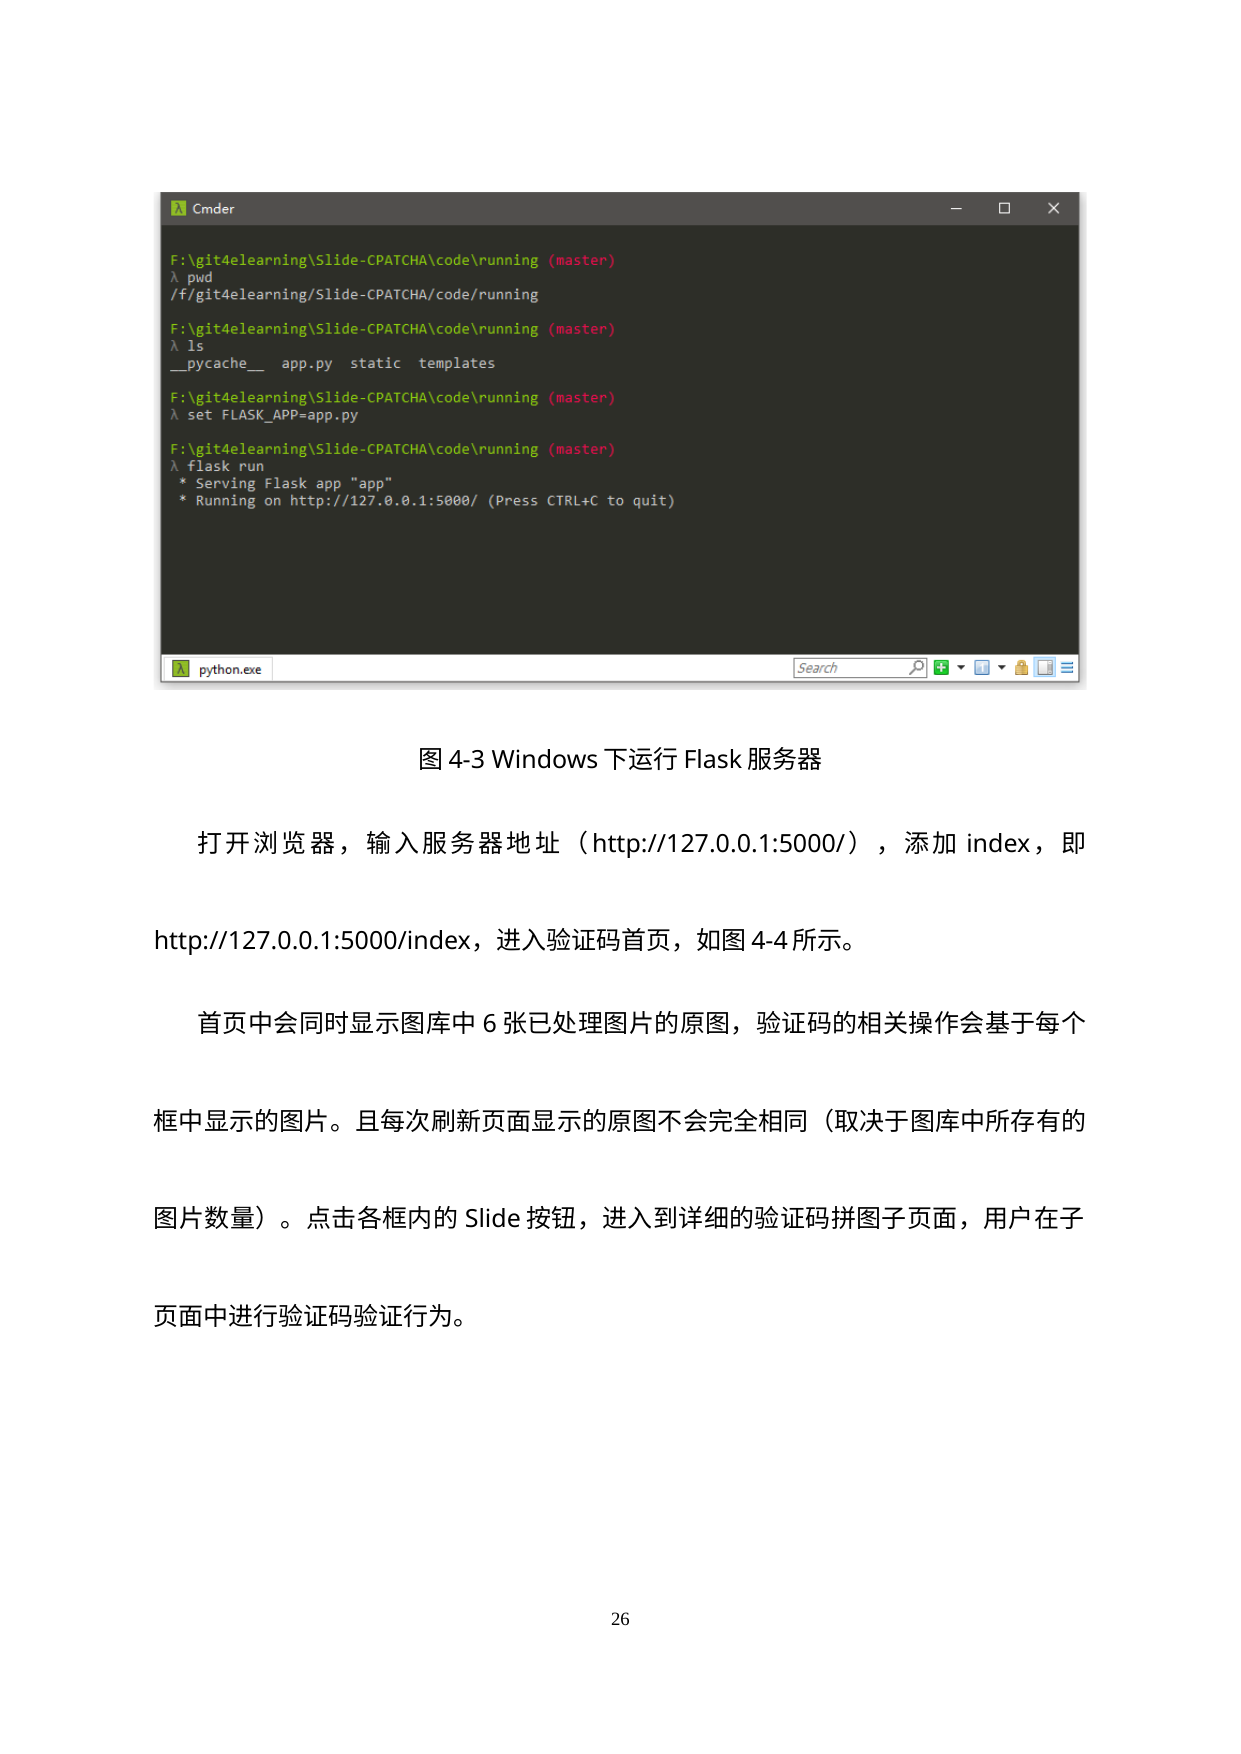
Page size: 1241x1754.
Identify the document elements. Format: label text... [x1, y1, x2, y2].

text 图4-3 Windows下运行Flask服务器 [153, 726, 1087, 791]
text 首页中会同时显示图库中6张已处理图片的原图，验证码的相关操作会基于每个框中显示的图片。且每次刷新页面显示的原图不会完全相同（取决于图库中所存有的图片数量）。点击各框内的Slide按钮，进入到详细的验证码拼图子页面，用户在子页面中进行验证码验证行为。 [153, 989, 1087, 1347]
text 打开浏览器，输入服务器地址（http://127.0.0.1:5000/），添加index，即http://127.0.0.1:5000/index，进入验证码首页，如图4-4所示。 [153, 809, 1087, 971]
picture [153, 192, 1087, 690]
